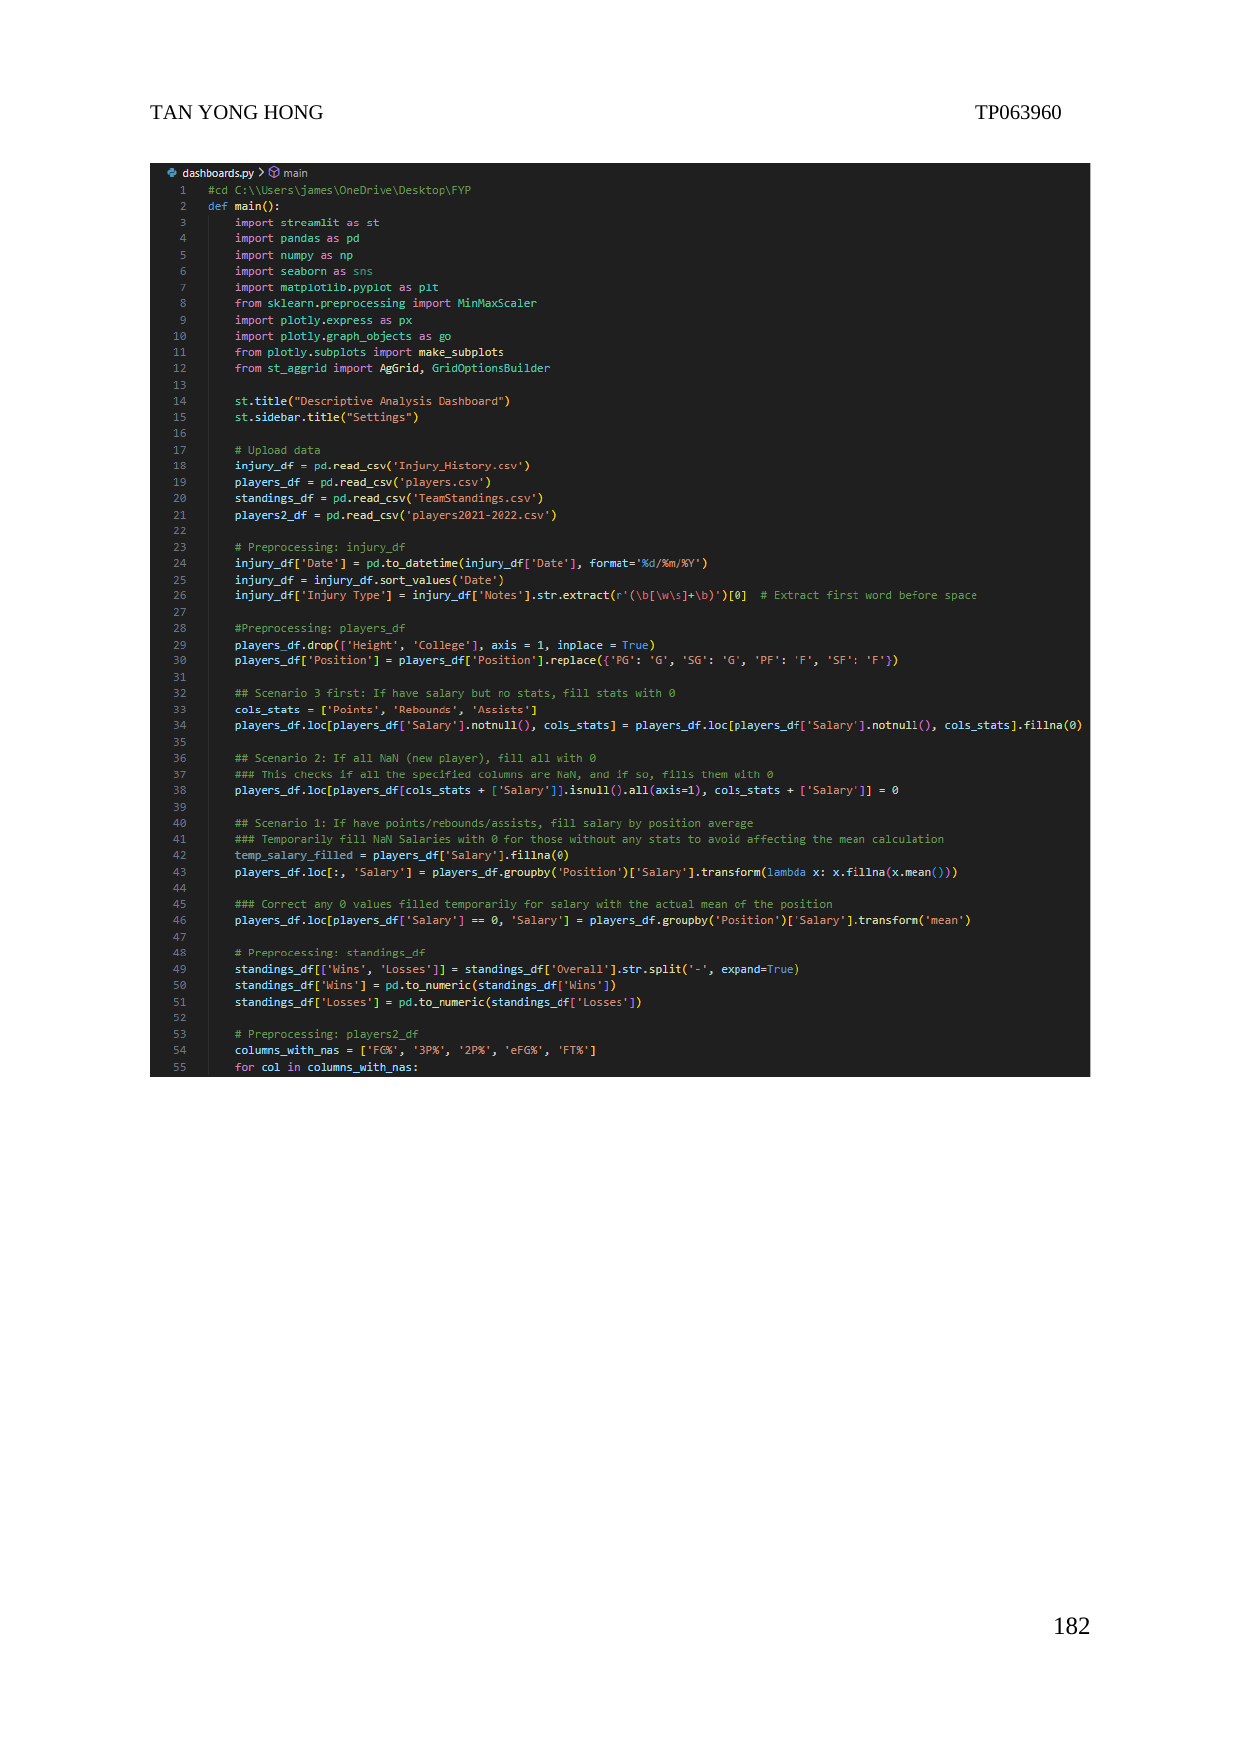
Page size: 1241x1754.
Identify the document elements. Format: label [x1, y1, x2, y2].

picture [150, 163, 1091, 1077]
